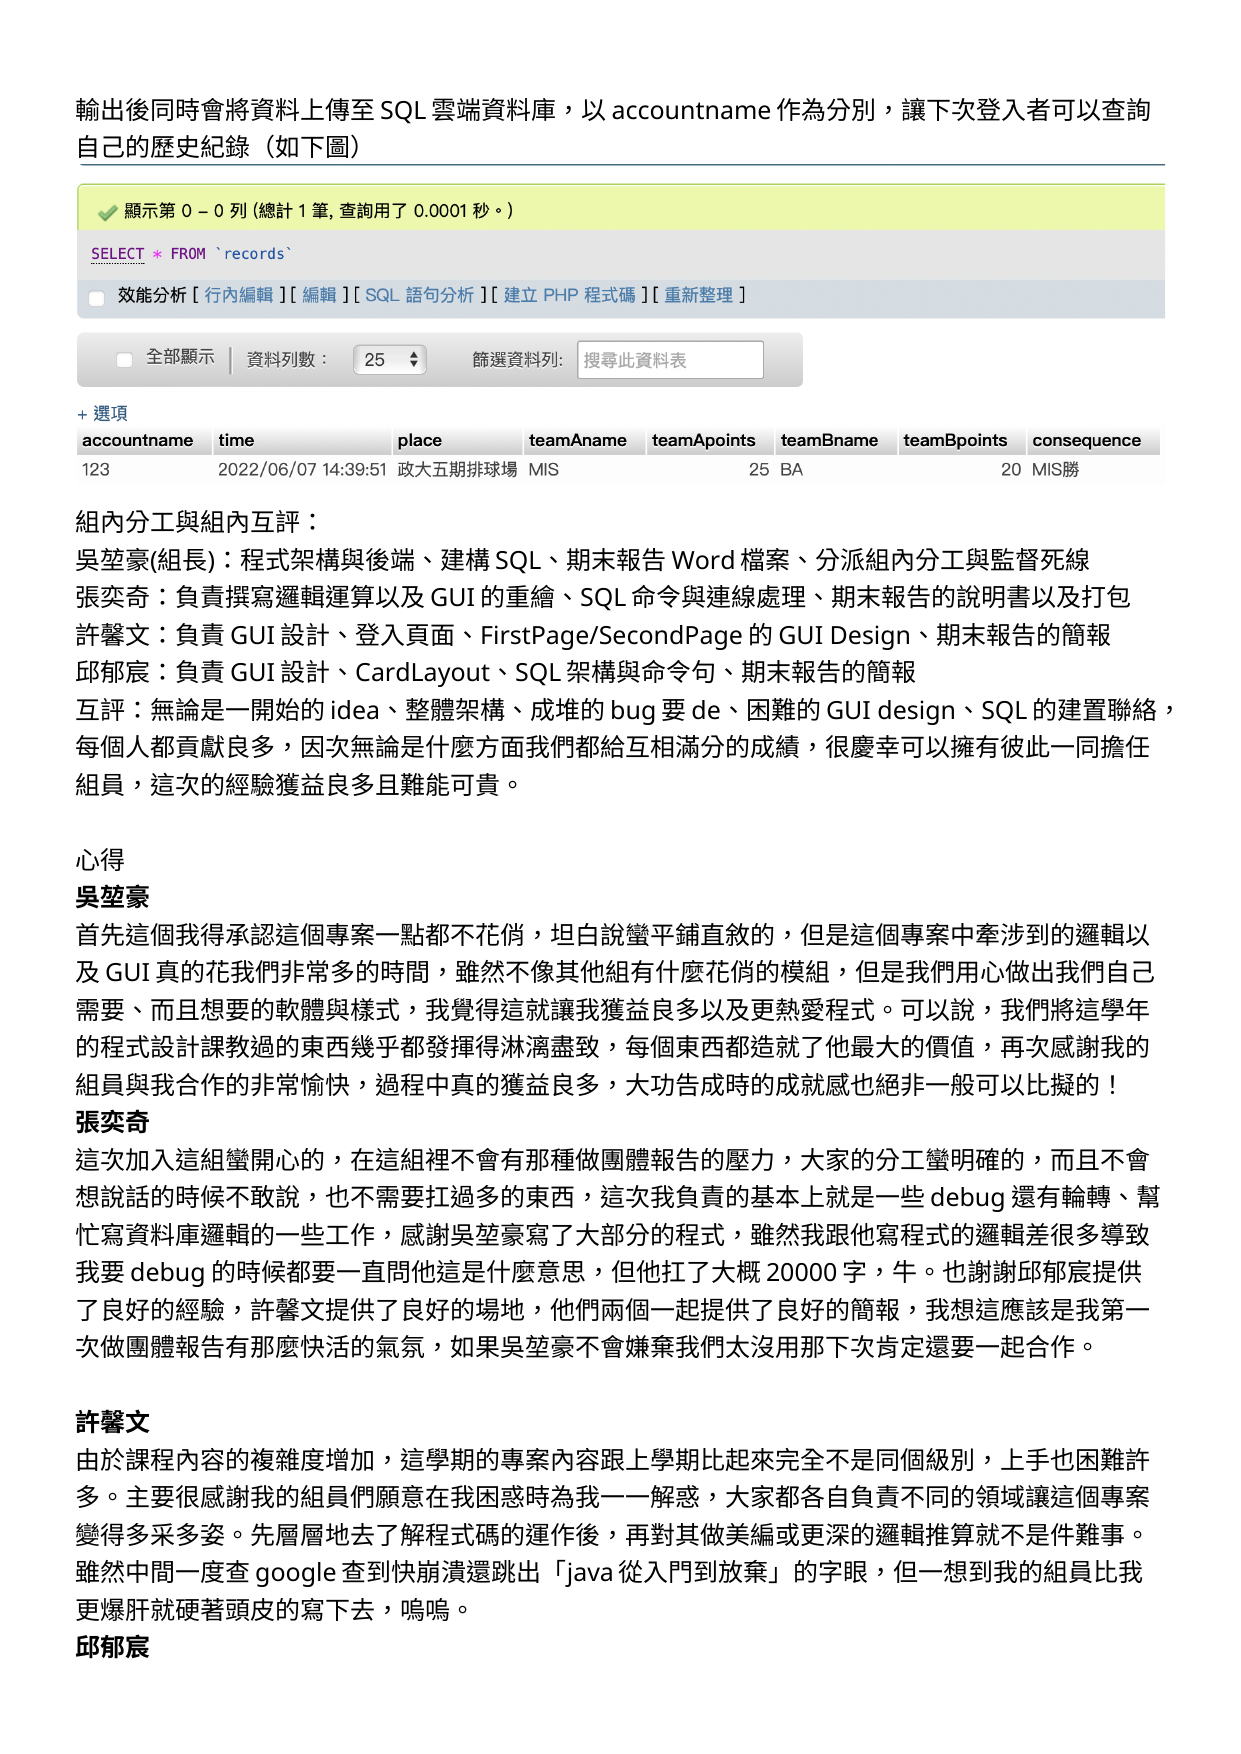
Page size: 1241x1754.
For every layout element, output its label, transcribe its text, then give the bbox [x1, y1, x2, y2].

text 心得 [75, 839, 1165, 877]
text 邱郁宸 [75, 1627, 1165, 1664]
text 輸出後同時會將資料上傳至SQL雲端資料庫，以accountname作為分別，讓下次登入者可以查詢自己的歷史紀錄（如下圖） [75, 89, 1165, 164]
text 許馨文：負責GUI設計、登入頁面、FirstPage/SecondPage的GUI Design、期末報告的簡報 [75, 614, 1165, 652]
text 吳堃豪 [75, 877, 1165, 914]
text 由於課程內容的複雜度增加，這學期的專案內容跟上學期比起來完全不是同個級別，上手也困難許多。主要很感謝我的組員們願意在我困惑時為我一一解惑，大家都各自負責不同的領域讓這個專案變得多采多姿。先層層地去了解程式碼的運作後，再對其做美編或更深的邏輯推算就不是件難事。雖然中間一度查google查到快崩潰還跳出「java從入門到放棄」的字眼，但一想到我的組員比我更爆肝就硬著頭皮的寫下去，嗚嗚。 [75, 1439, 1165, 1627]
picture [75, 164, 1166, 487]
text 這次加入這組蠻開心的，在這組裡不會有那種做團體報告的壓力，大家的分工蠻明確的，而且不會想說話的時候不敢說，也不需要扛過多的東西，這次我負責的基本上就是一些debug還有輪轉、幫忙寫資料庫邏輯的一些工作，感謝吳堃豪寫了大部分的程式，雖然我跟他寫程式的邏輯差很多導致我要debug的時候都要一直問他這是什麼意思，但他扛了大概20000字，牛。也謝謝邱郁宸提供了良好的經驗，許馨文提供了良好的場地，他們兩個一起提供了良好的簡報，我想這應該是我第一次做團體報告有那麼快活的氣氛，如果吳堃豪不會嫌棄我們太沒用那下次肯定還要一起合作。 [75, 1139, 1165, 1364]
text 許馨文 [75, 1402, 1165, 1439]
text 吳堃豪(組長)：程式架構與後端、建構SQL、期末報告Word檔案、分派組內分工與監督死線 [75, 539, 1165, 577]
text 邱郁宸：負責GUI設計、CardLayout、SQL架構與命令句、期末報告的簡報 [75, 652, 1165, 689]
text 張奕奇：負責撰寫邏輯運算以及GUI的重繪、SQL命令與連線處理、期末報告的說明書以及打包 [75, 577, 1165, 614]
text 組內分工與組內互評： [75, 502, 1165, 539]
text 互評：無論是一開始的idea、整體架構、成堆的bug要de、困難的GUI design、SQL的建置聯絡，每個人都貢獻良多，因次無論是什麼方面我們都給互相滿分的成績，很慶幸可以擁有彼此一同擔任組員，這次的經驗獲益良多且難能可貴。 [75, 689, 1165, 802]
text 首先這個我得承認這個專案一點都不花俏，坦白說蠻平鋪直敘的，但是這個專案中牽涉到的邏輯以及GUI真的花我們非常多的時間，雖然不像其他組有什麼花俏的模組，但是我們用心做出我們自己需要、而且想要的軟體與樣式，我覺得這就讓我獲益良多以及更熱愛程式。可以說，我們將這學年的程式設計課教過的東西幾乎都發揮得淋漓盡致，每個東西都造就了他最大的價值，再次感謝我的組員與我合作的非常愉快，過程中真的獲益良多，大功告成時的成就感也絕非一般可以比擬的！ [75, 914, 1165, 1102]
text 張奕奇 [75, 1102, 1165, 1139]
